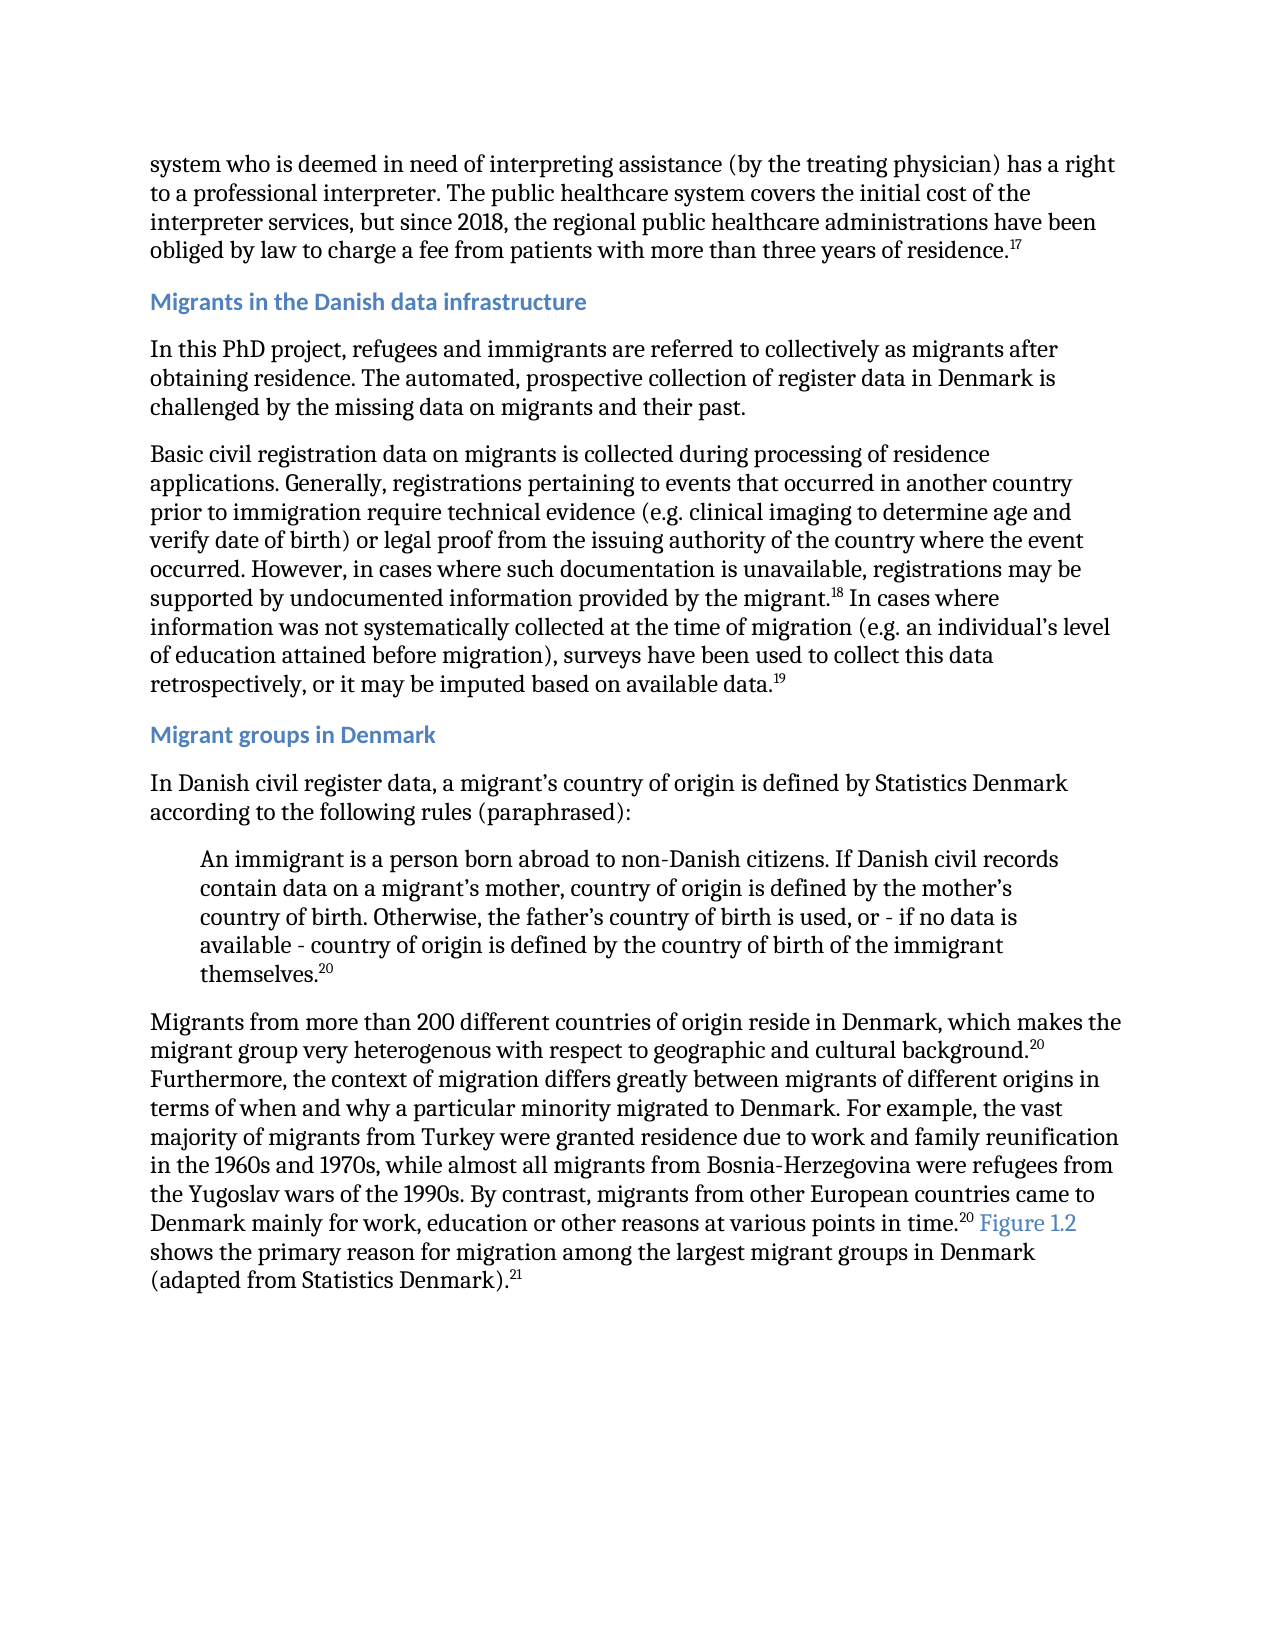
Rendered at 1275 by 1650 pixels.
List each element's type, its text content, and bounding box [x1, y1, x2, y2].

subtitle Migrant groups in Denmark [150, 720, 1125, 750]
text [150, 150, 1125, 265]
text Basic civil registration data on migrants is collected during processing of residence applications. Generally, registrations pertaining to events that occurred in another country prior to immigration require technical evidence (e.g. clinical imaging to determine age and verify date of birth) or legal proof from the issuing authority of the country where the event occurred. However, in cases where such documentation is unavailable, registrations may be supported by undocumented information provided by the migrant.18 In cases where information was not systematically collected at the time of migration (e.g. an individual’s level of education attained before migration), surveys have been used to collect this data retrospectively, or it may be imputed based on available data.19 [150, 440, 1125, 699]
text An immigrant is a person born abroad to non-Danish citizens. If Danish civil records contain data on a migrant’s mother, country of origin is defined by the mother’s country of birth. Otherwise, the father’s country of birth is used, or - if no data is available - country of origin is defined by the country of birth of the immigrant themselves.20 [200, 845, 1075, 989]
text In Danish civil register data, a migrant’s country of origin is defined by Statistics Denmark according to the following rules (paraphrased): [150, 769, 1125, 826]
subtitle Migrants in the Danish data infrastructure [150, 286, 1125, 316]
text In this PhD project, refugees and immigrants are referred to collectively as migrants after obtaining residence. The automated, prospective collection of register data in Denmark is challenged by the missing data on migrants and their past. [150, 335, 1125, 421]
text Migrants from more than 200 different countries of origin reside in Denmark, which makes the migrant group very heterogenous with respect to geographic and cultural background.20 Furthermore, the context of migration differs greatly between migrants of different origins in terms of when and why a particular minority migrated to Denmark. For example, the vast majority of migrants from Turkey were granted residence due to work and family reunification in the 1960s and 1970s, while almost all migrants from Bosnia-Herzegovina were refugees from the Yugoslav wars of the 1990s. By contrast, migrants from other European countries came to Denmark mainly for work, education or other reasons at various points in time.20 Figure 1.2 shows the primary reason for migration among the largest migrant groups in Denmark (adapted from Statistics Denmark).21 [150, 1008, 1125, 1295]
